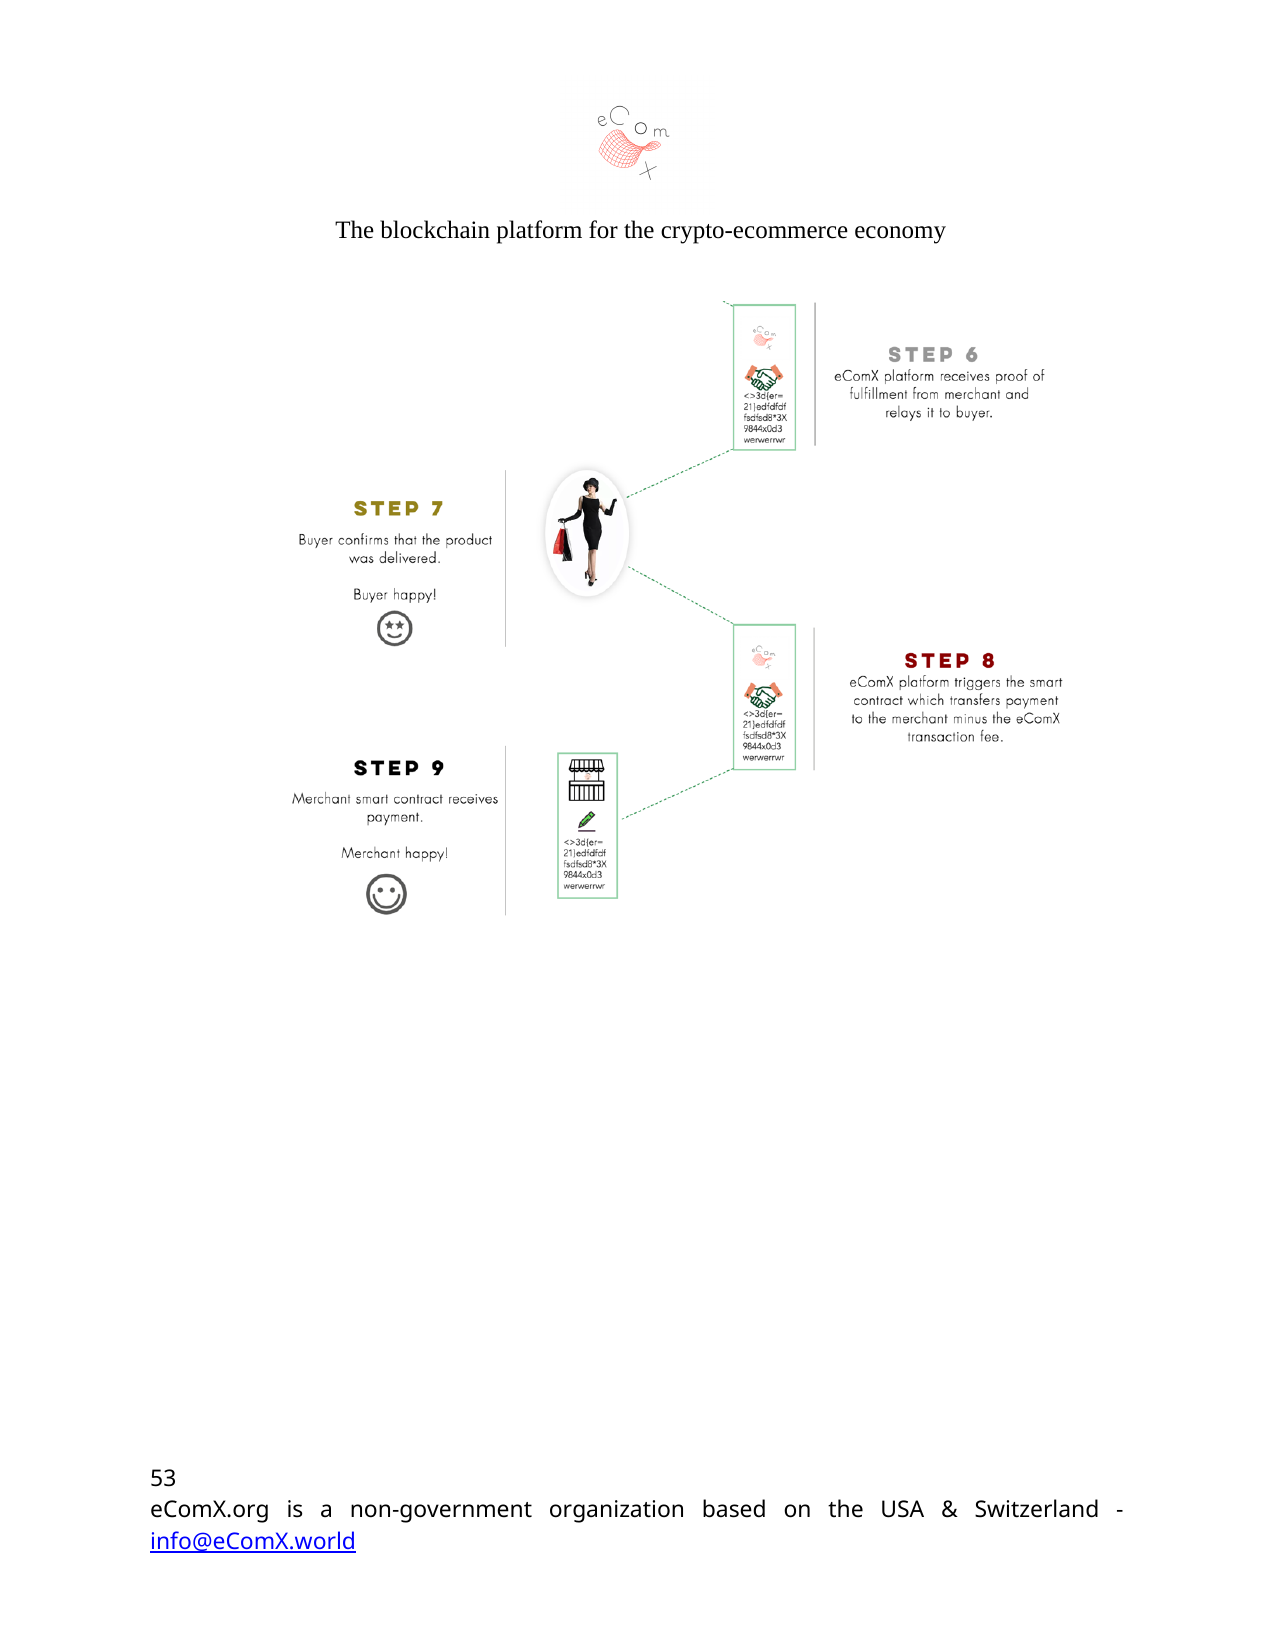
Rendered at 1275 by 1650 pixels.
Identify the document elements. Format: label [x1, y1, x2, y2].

picture [560, 75, 716, 215]
picture [56, 301, 1273, 968]
